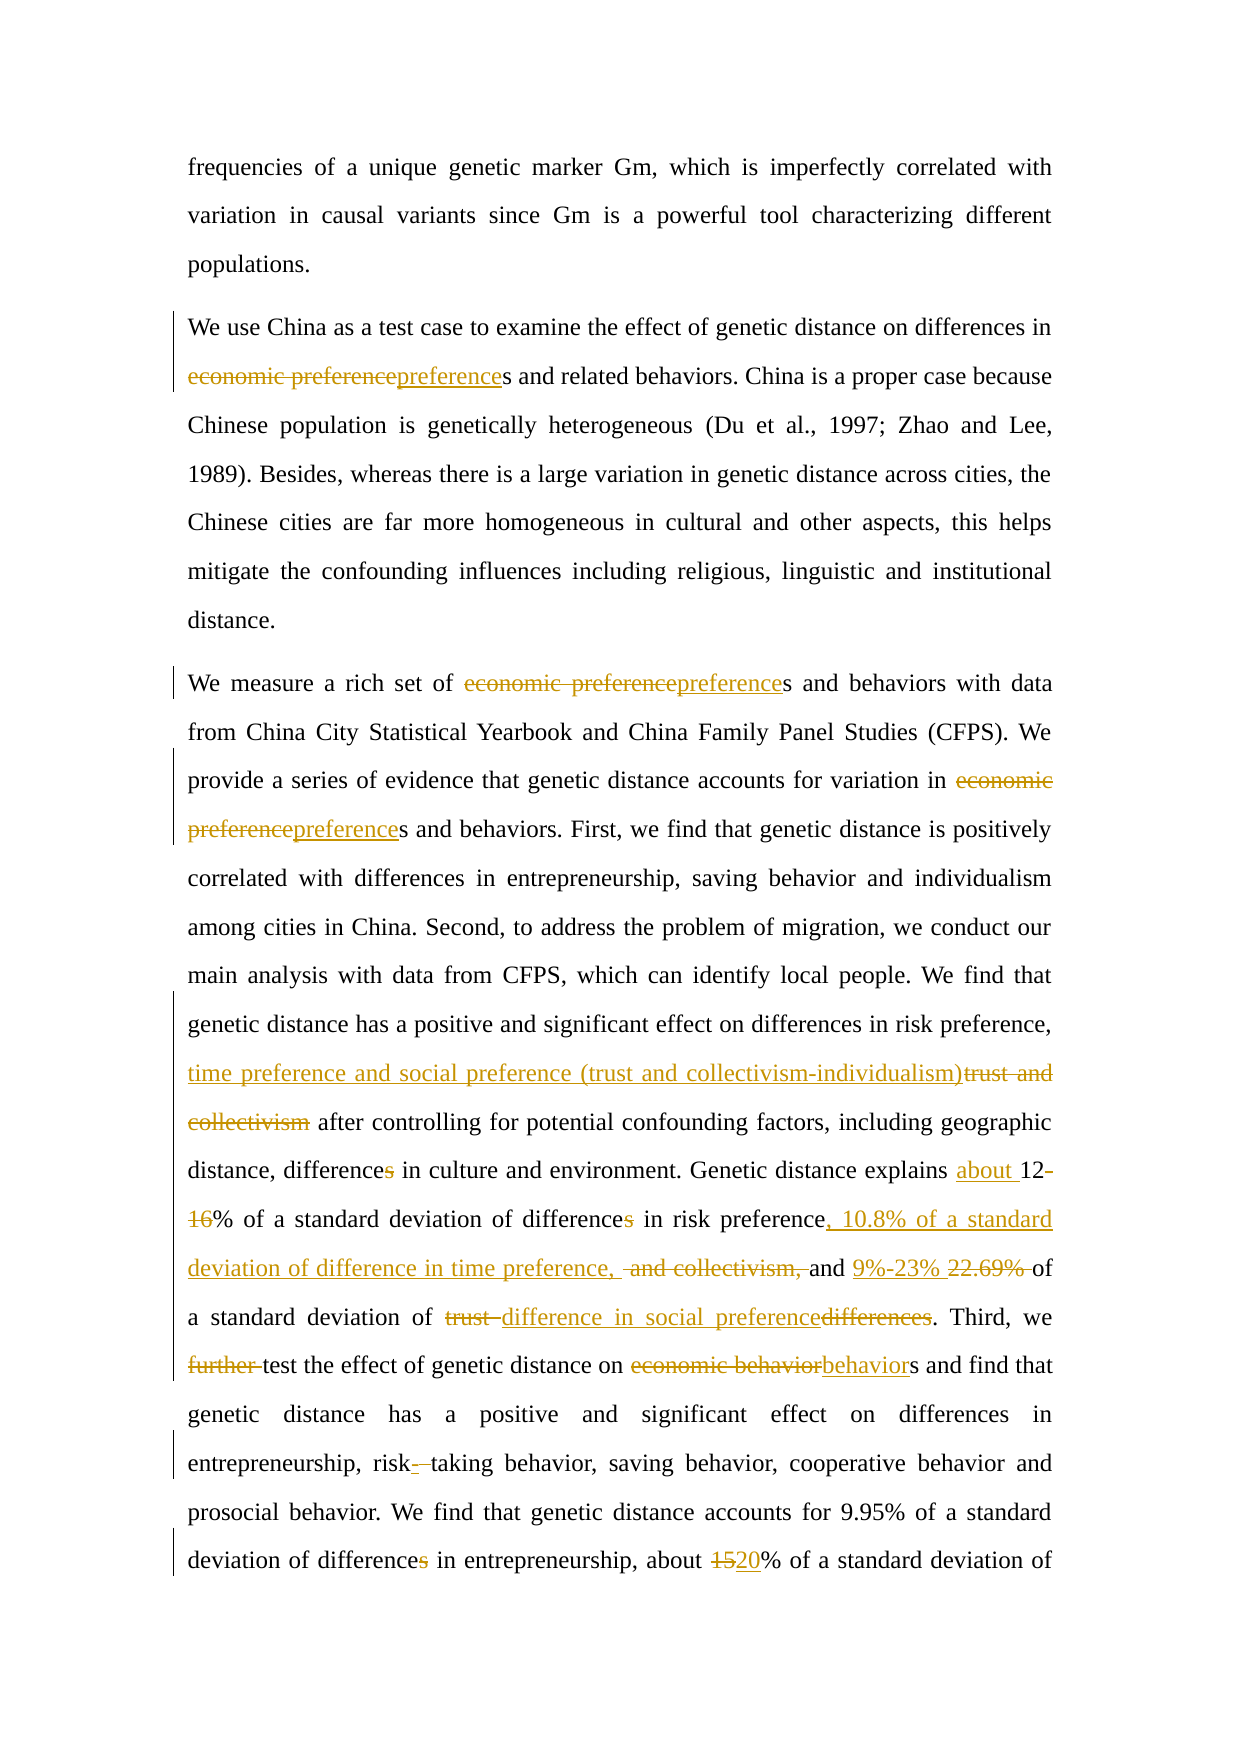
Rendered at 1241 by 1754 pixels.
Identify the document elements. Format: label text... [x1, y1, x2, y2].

text We use China as a test case to examine the effect of genetic distance on differences in s and related behaviors. China is a proper case because Chinese population is genetically heterogeneous (Du et al., 1997; Zhao and Lee, 1989). Besides, whereas there is a large variation in genetic distance across cities, the Chinese cities are far more homogeneous in cultural and other aspects, this helps mitigate the confounding influences including religious, linguistic and institutional distance. [187, 311, 1053, 636]
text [187, 150, 1053, 280]
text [187, 666, 1053, 1576]
